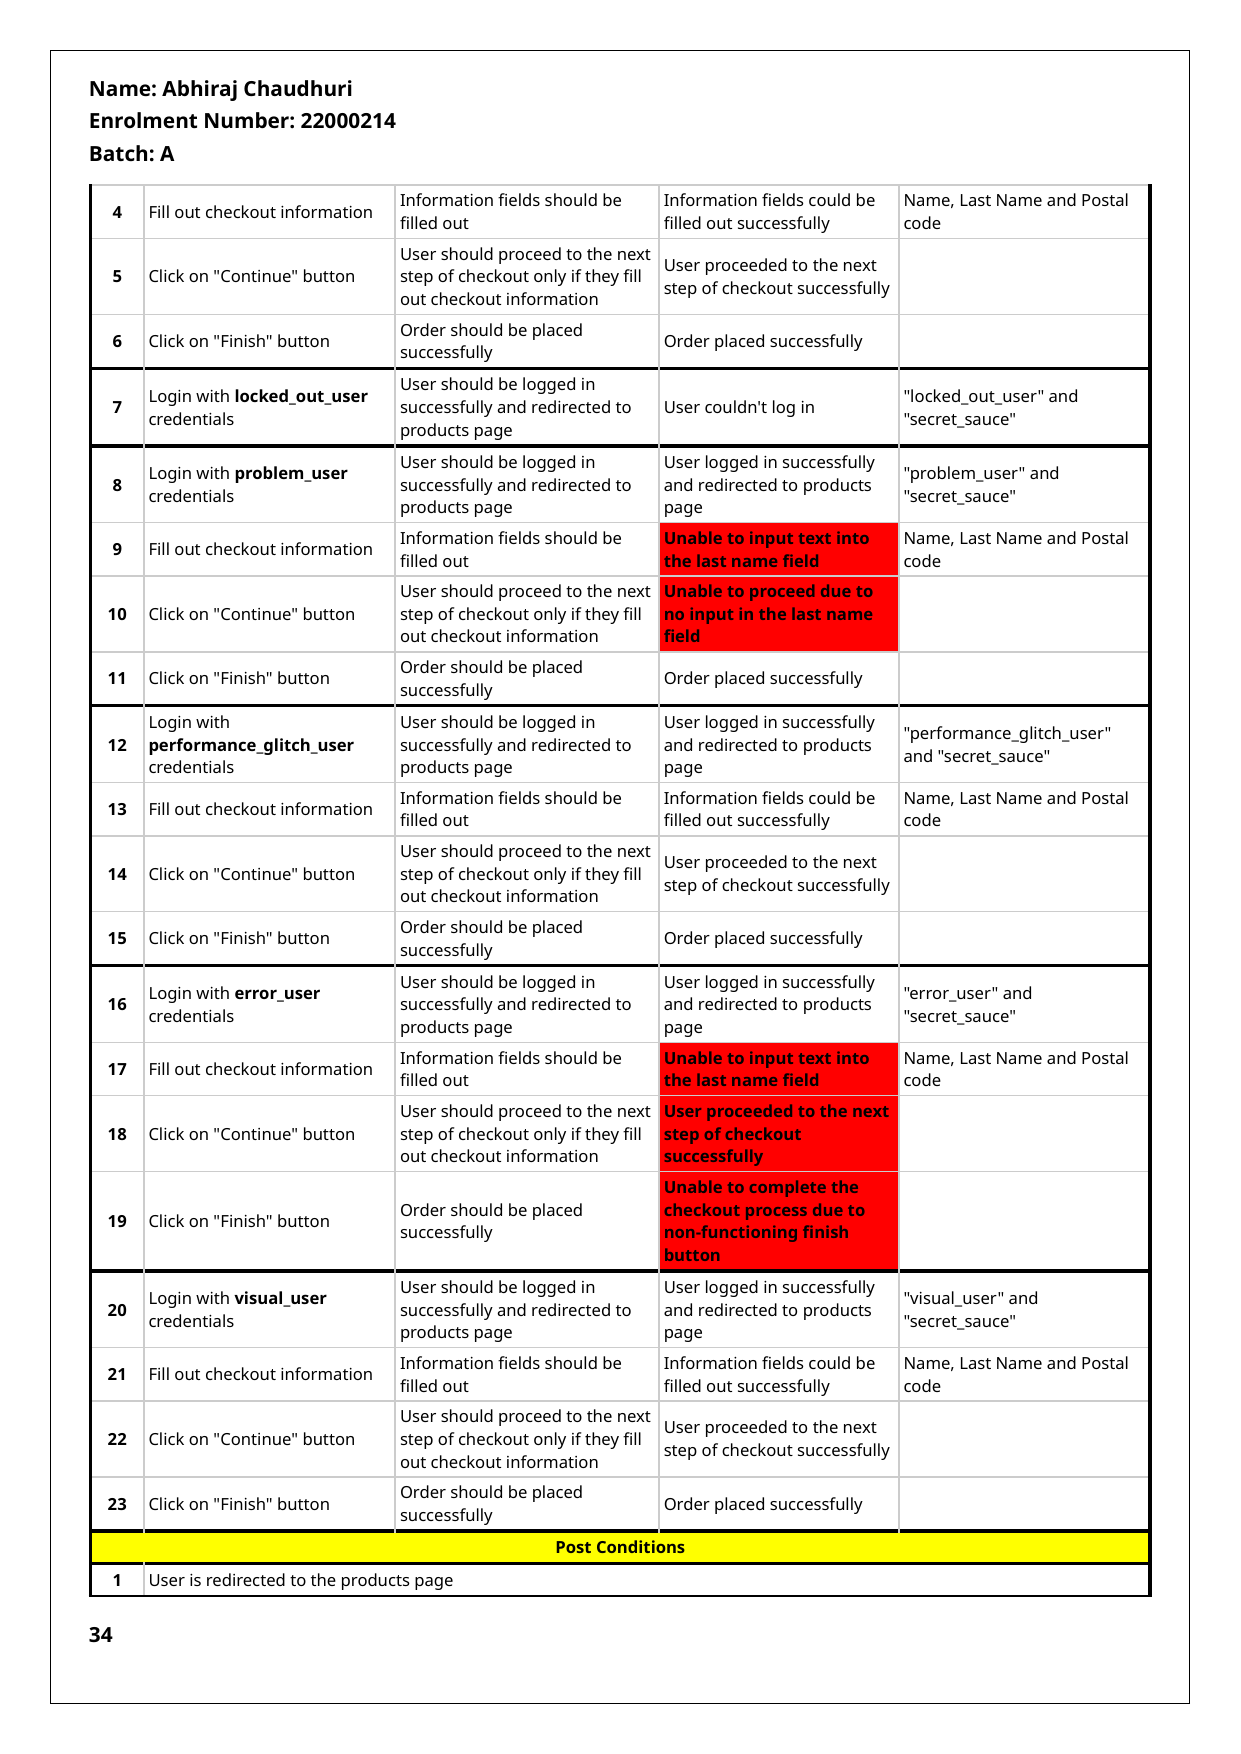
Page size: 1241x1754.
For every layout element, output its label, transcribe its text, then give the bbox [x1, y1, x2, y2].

table_cell 18 [92, 1096, 143, 1171]
table_cell Order should be placed successfully [396, 1478, 658, 1529]
table_cell 10 [92, 577, 143, 651]
table_cell Click on "Continue" button [145, 1096, 394, 1171]
table_cell "performance_glitch_user" and "secret_sauce" [900, 707, 1148, 782]
table_cell User logged in successfully and redirected to products page [660, 967, 898, 1042]
table_cell User should proceed to the next step of checkout only if they fill out checkout information [396, 577, 658, 651]
table_cell 11 [92, 653, 143, 704]
table_cell Click on "Continue" button [145, 837, 394, 911]
table_cell 12 [92, 707, 143, 782]
table_cell User should proceed to the next step of checkout only if they fill out checkout information [396, 1402, 658, 1476]
table_cell Login with problem_user credentials [145, 448, 394, 522]
table_cell [900, 1478, 1148, 1529]
table_cell "error_user" and "secret_sauce" [900, 967, 1148, 1042]
table_cell 1 [92, 1565, 143, 1595]
table_cell User should proceed to the next step of checkout only if they fill out checkout information [396, 239, 658, 313]
table_cell Unable to complete the checkout process due to non-functioning finish button [660, 1172, 898, 1269]
table_cell Information fields could be filled out successfully [660, 186, 898, 238]
table_cell Fill out checkout information [145, 186, 394, 238]
table_cell 5 [92, 239, 143, 313]
table_cell Click on "Continue" button [145, 239, 394, 313]
table_cell User logged in successfully and redirected to products page [660, 448, 898, 522]
table_cell Post Conditions [92, 1533, 1148, 1562]
table_cell User proceeded to the next step of checkout successfully [660, 1096, 898, 1171]
table_cell Click on "Finish" button [145, 653, 394, 704]
table_cell [900, 653, 1148, 704]
table_cell Name, Last Name and Postal code [900, 186, 1148, 238]
table_cell User logged in successfully and redirected to products page [660, 1273, 898, 1347]
table_cell Unable to input text into the last name field [660, 523, 898, 575]
table_cell Fill out checkout information [145, 523, 394, 575]
table_cell Name, Last Name and Postal code [900, 783, 1148, 835]
table_cell Order should be placed successfully [396, 912, 658, 964]
table_cell Information fields could be filled out successfully [660, 1348, 898, 1400]
table_cell Order should be placed successfully [396, 1172, 658, 1269]
table_cell 19 [92, 1172, 143, 1269]
table_cell User should be logged in successfully and redirected to products page [396, 707, 658, 782]
table_cell Click on "Continue" button [145, 577, 394, 651]
table_cell Information fields should be filled out [396, 1043, 658, 1095]
table_cell 22 [92, 1402, 143, 1476]
table_cell Order placed successfully [660, 653, 898, 704]
table_cell Click on "Finish" button [145, 1172, 394, 1269]
table_cell User proceeded to the next step of checkout successfully [660, 1402, 898, 1476]
table_cell 23 [92, 1478, 143, 1529]
table_cell User should proceed to the next step of checkout only if they fill out checkout information [396, 1096, 658, 1171]
table_cell "visual_user" and "secret_sauce" [900, 1273, 1148, 1347]
table_cell Information fields should be filled out [396, 523, 658, 575]
table_cell Information fields should be filled out [396, 783, 658, 835]
table_cell "problem_user" and "secret_sauce" [900, 448, 1148, 522]
table_cell User should be logged in successfully and redirected to products page [396, 448, 658, 522]
table_cell [900, 1096, 1148, 1171]
table_cell User couldn't log in [660, 370, 898, 444]
table_cell Fill out checkout information [145, 783, 394, 835]
table_cell "locked_out_user" and "secret_sauce" [900, 370, 1148, 444]
table_cell Order placed successfully [660, 1478, 898, 1529]
table_cell 14 [92, 837, 143, 911]
table_cell Click on "Finish" button [145, 315, 394, 367]
table_cell 4 [92, 186, 143, 238]
table_cell 16 [92, 967, 143, 1042]
table_cell User should proceed to the next step of checkout only if they fill out checkout information [396, 837, 658, 911]
table_cell 6 [92, 315, 143, 367]
table_cell 8 [92, 448, 143, 522]
table_cell 15 [92, 912, 143, 964]
table_cell Fill out checkout information [145, 1043, 394, 1095]
table_cell Name, Last Name and Postal code [900, 523, 1148, 575]
table_cell [900, 1402, 1148, 1476]
table_cell User proceeded to the next step of checkout successfully [660, 239, 898, 313]
table_cell Click on "Finish" button [145, 912, 394, 964]
table_cell Click on "Finish" button [145, 1478, 394, 1529]
table_cell [900, 1172, 1148, 1269]
table_cell Name, Last Name and Postal code [900, 1043, 1148, 1095]
table_cell Login with error_user credentials [145, 967, 394, 1042]
table_cell User logged in successfully and redirected to products page [660, 707, 898, 782]
table_cell [900, 315, 1148, 367]
table_cell User should be logged in successfully and redirected to products page [396, 1273, 658, 1347]
table_cell Login with performance_glitch_user credentials [145, 707, 394, 782]
table_cell Login with visual_user credentials [145, 1273, 394, 1347]
table_cell 17 [92, 1043, 143, 1095]
table_cell Order should be placed successfully [396, 315, 658, 367]
table_cell User proceeded to the next step of checkout successfully [660, 837, 898, 911]
table_cell [900, 912, 1148, 964]
table_cell Name, Last Name and Postal code [900, 1348, 1148, 1400]
table_cell Information fields should be filled out [396, 1348, 658, 1400]
table_cell 9 [92, 523, 143, 575]
table_cell [900, 239, 1148, 313]
table_cell Information fields should be filled out [396, 186, 658, 238]
table_cell Unable to input text into the last name field [660, 1043, 898, 1095]
table_cell Unable to proceed due to no input in the last name field [660, 577, 898, 651]
table_cell 7 [92, 370, 143, 444]
table_cell 13 [92, 783, 143, 835]
table_cell Order placed successfully [660, 315, 898, 367]
table_cell Information fields could be filled out successfully [660, 783, 898, 835]
table_cell Click on "Continue" button [145, 1402, 394, 1476]
table_cell 20 [92, 1273, 143, 1347]
table_cell User should be logged in successfully and redirected to products page [396, 370, 658, 444]
table_cell 21 [92, 1348, 143, 1400]
table_cell Order should be placed successfully [396, 653, 658, 704]
table_cell Fill out checkout information [145, 1348, 394, 1400]
table_cell Order placed successfully [660, 912, 898, 964]
table_cell Login with locked_out_user credentials [145, 370, 394, 444]
table_cell [900, 837, 1148, 911]
table_cell [900, 577, 1148, 651]
table_cell User should be logged in successfully and redirected to products page [396, 967, 658, 1042]
table_cell User is redirected to the products page [145, 1565, 1148, 1595]
